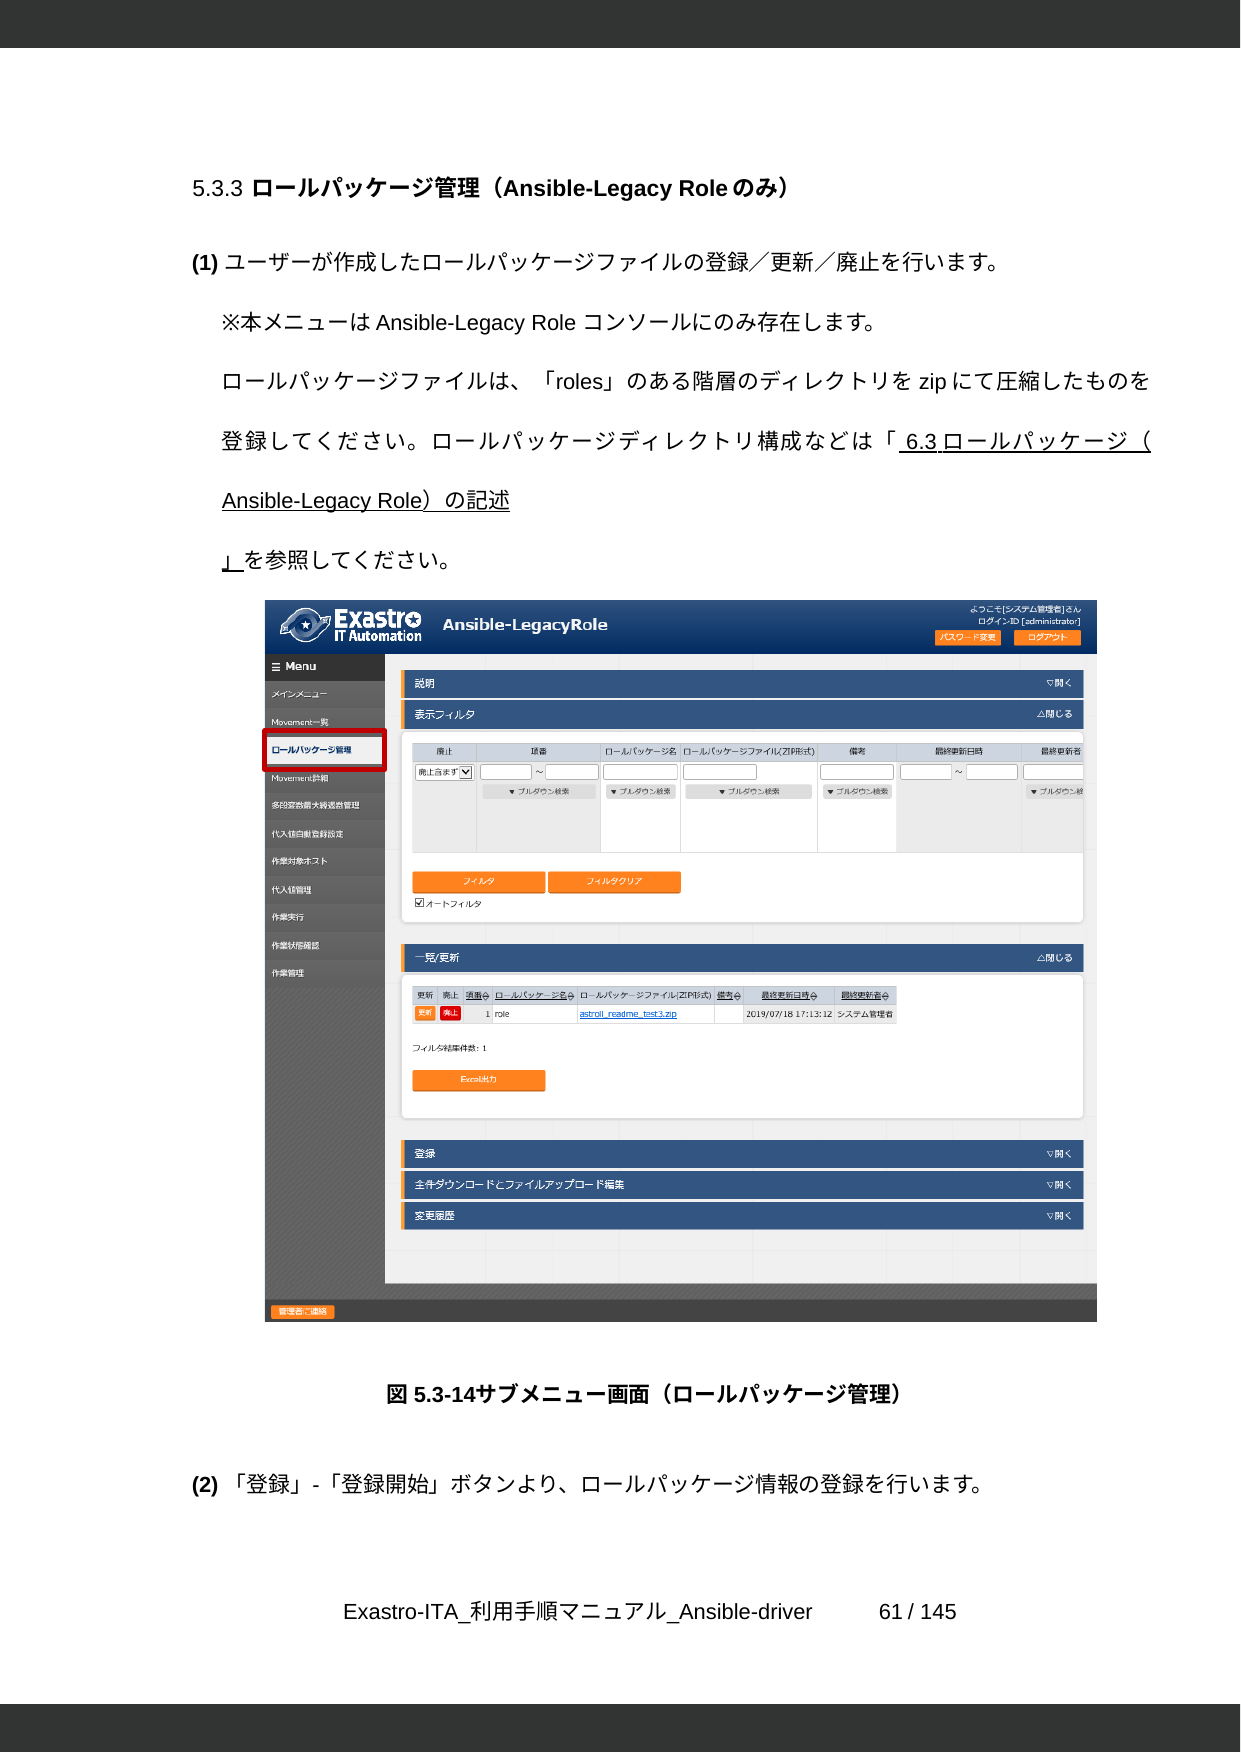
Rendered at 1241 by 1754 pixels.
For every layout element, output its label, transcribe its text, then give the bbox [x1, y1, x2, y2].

list ※本メニューはAnsible-Legacy Role コンソールにのみ存在します。 [222, 291, 1152, 350]
subtitle ロールパッケージ管理（Ansible-Legacy Roleのみ） [192, 157, 1152, 216]
picture [0, 1704, 1241, 1752]
picture [267, 733, 382, 767]
list (1) ユーザーが作成したロールパッケージファイルの登録／更新／廃止を行います。 [148, 231, 1152, 291]
list (2) 「登録」-「登録開始」ボタンより、ロールパッケージ情報の登録を行います。 [148, 1453, 1152, 1512]
list 」を参照してください。 [222, 529, 1152, 589]
list ロールパッケージファイルは、「roles」のある階層のディレクトリをzipにて圧縮したものを登録してください。ロールパッケージディレクトリ構成などは「 6.3ロールパッケージ（Ansible-Legacy Role）の記述 [222, 350, 1152, 529]
picture [0, 0, 1241, 48]
picture [264, 600, 1097, 1322]
